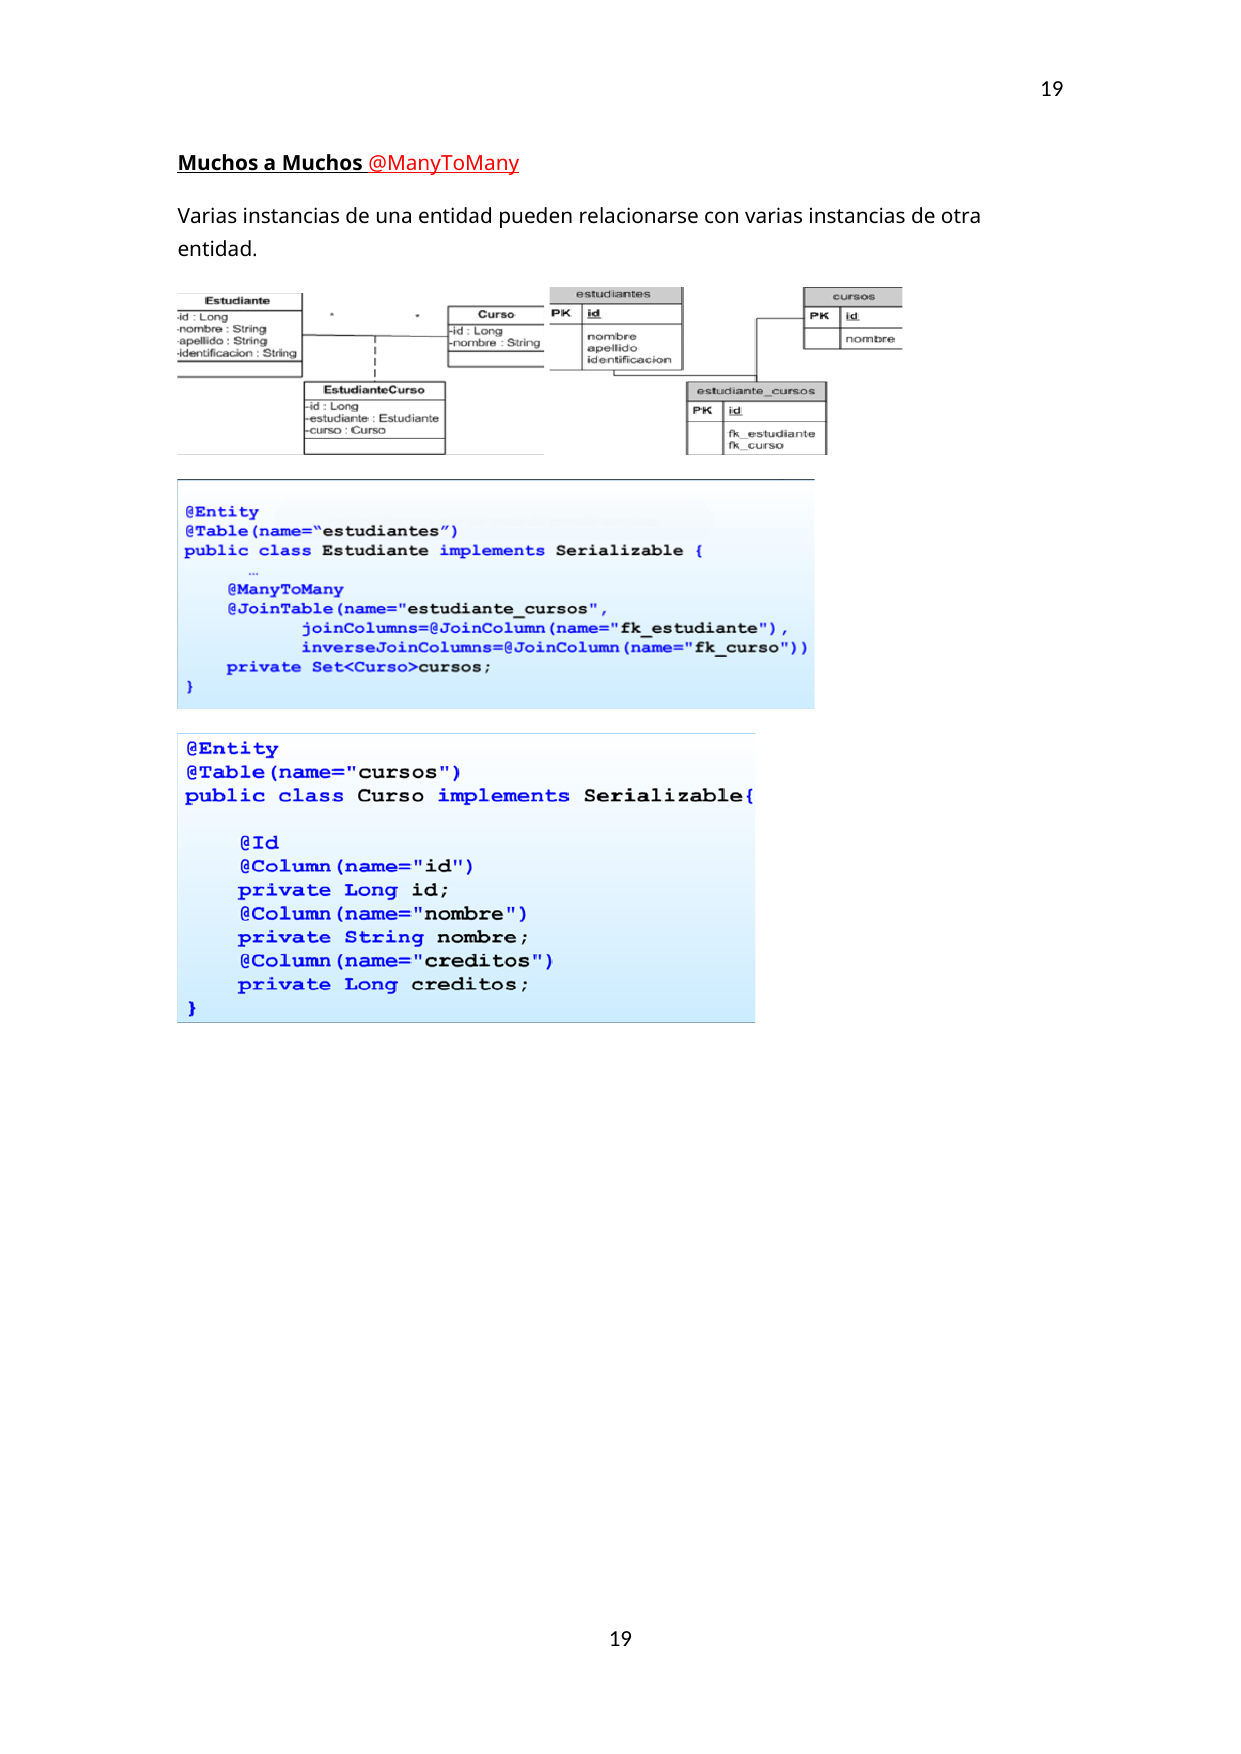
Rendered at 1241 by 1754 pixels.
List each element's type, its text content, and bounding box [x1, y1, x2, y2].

text Varias instancias de una entidad pueden relacionarse con varias instancias de otra entidad. [177, 201, 1063, 262]
picture [177, 293, 545, 455]
picture [177, 733, 756, 1023]
picture [177, 479, 815, 709]
picture [549, 287, 903, 455]
text Muchos a Muchos @ManyToMany [177, 148, 1063, 176]
